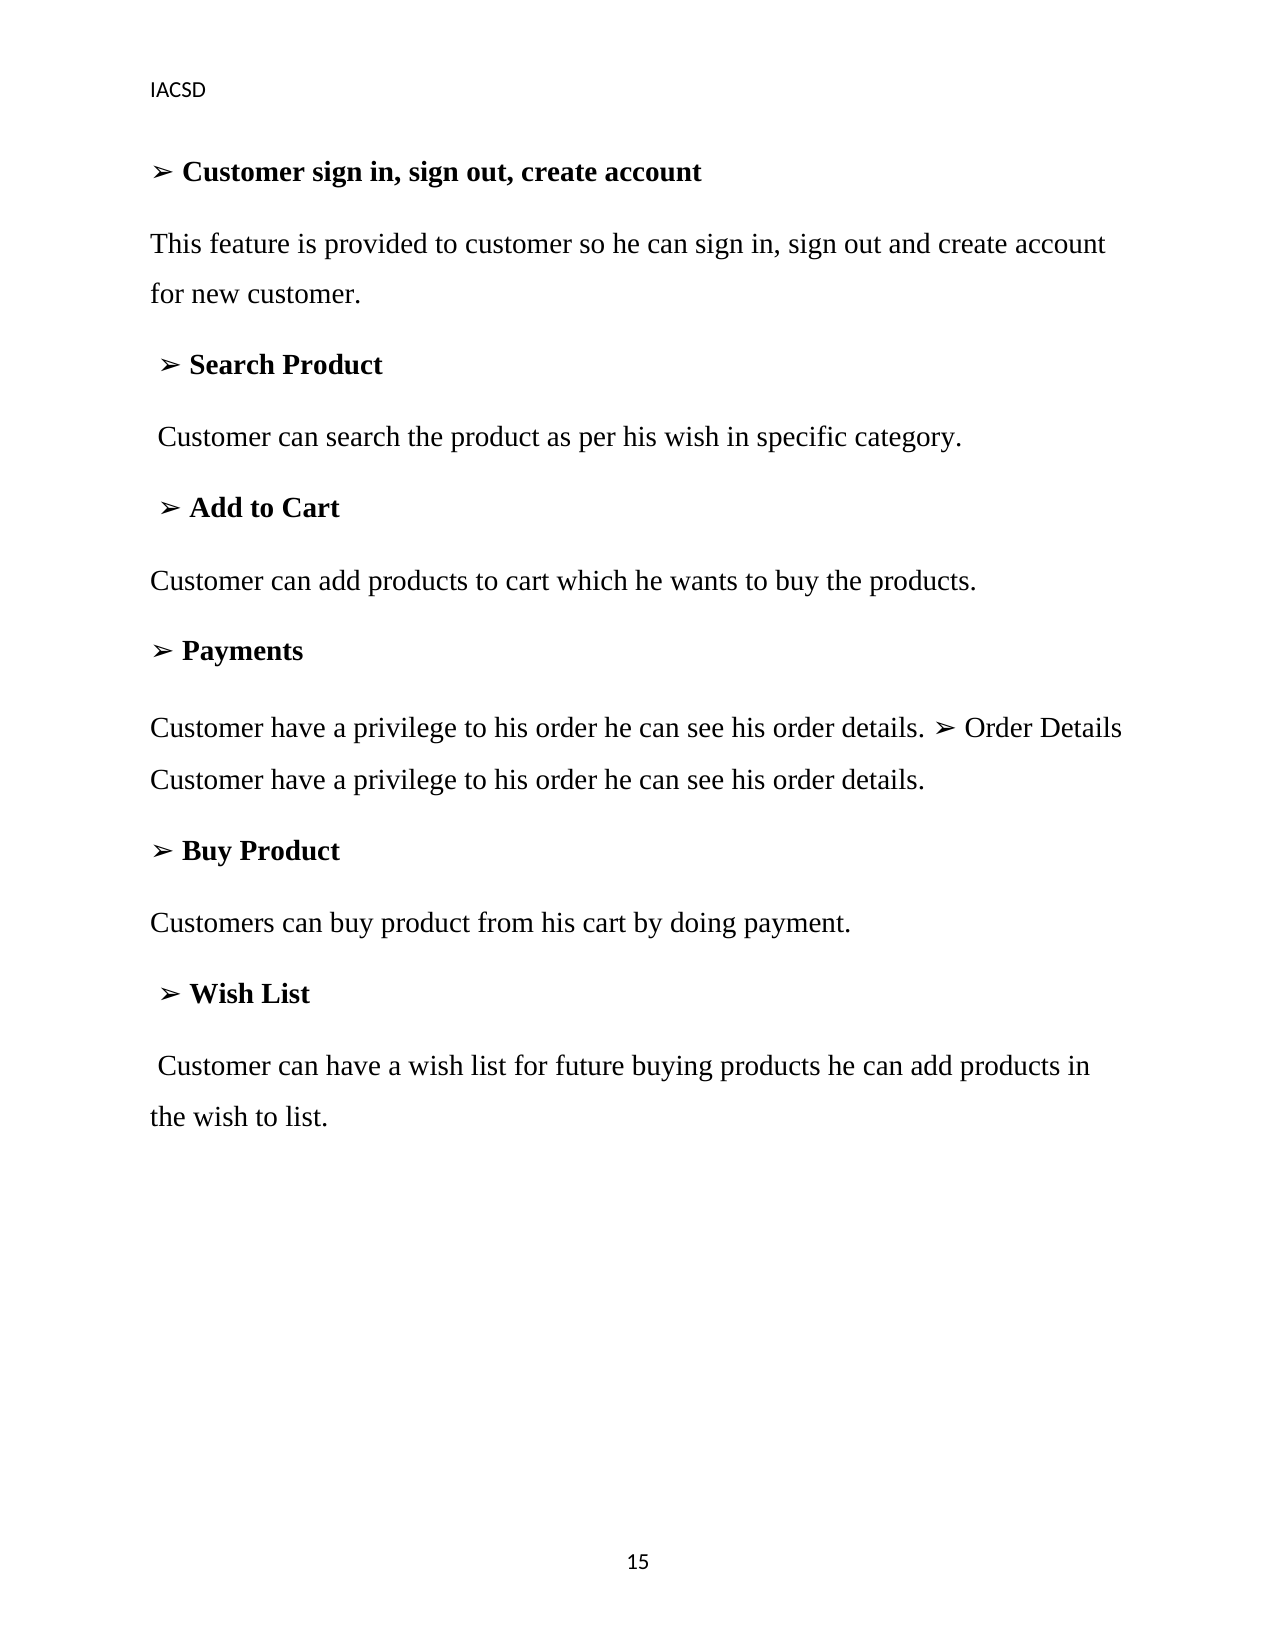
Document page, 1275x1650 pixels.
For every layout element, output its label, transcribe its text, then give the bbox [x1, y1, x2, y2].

text ➢ Customer sign in, sign out, create account [150, 150, 1125, 190]
text Customer can search the product as per his wish in specific category. [150, 419, 1125, 453]
text ➢ Add to Cart [150, 487, 1125, 526]
text This feature is provided to customer so he can sign in, sign out and create account for new customer. [150, 226, 1125, 310]
text ➢ Payments [150, 630, 1125, 669]
text Customer can have a wish list for future buying products he can add products in the wish to list. [150, 1048, 1125, 1132]
text Customers can buy product from his cart by doing payment. [150, 905, 1125, 939]
text ➢ Wish List [150, 972, 1125, 1012]
text Customer can add products to cart which he wants to buy the products. [150, 563, 1125, 596]
text Customer have a privilege to his order he can see his order details. ➢ Order Details Customer have a privilege to his order he can see his order details. [150, 706, 1125, 796]
text ➢ Buy Product [150, 829, 1125, 869]
text ➢ Search Product [150, 343, 1125, 383]
